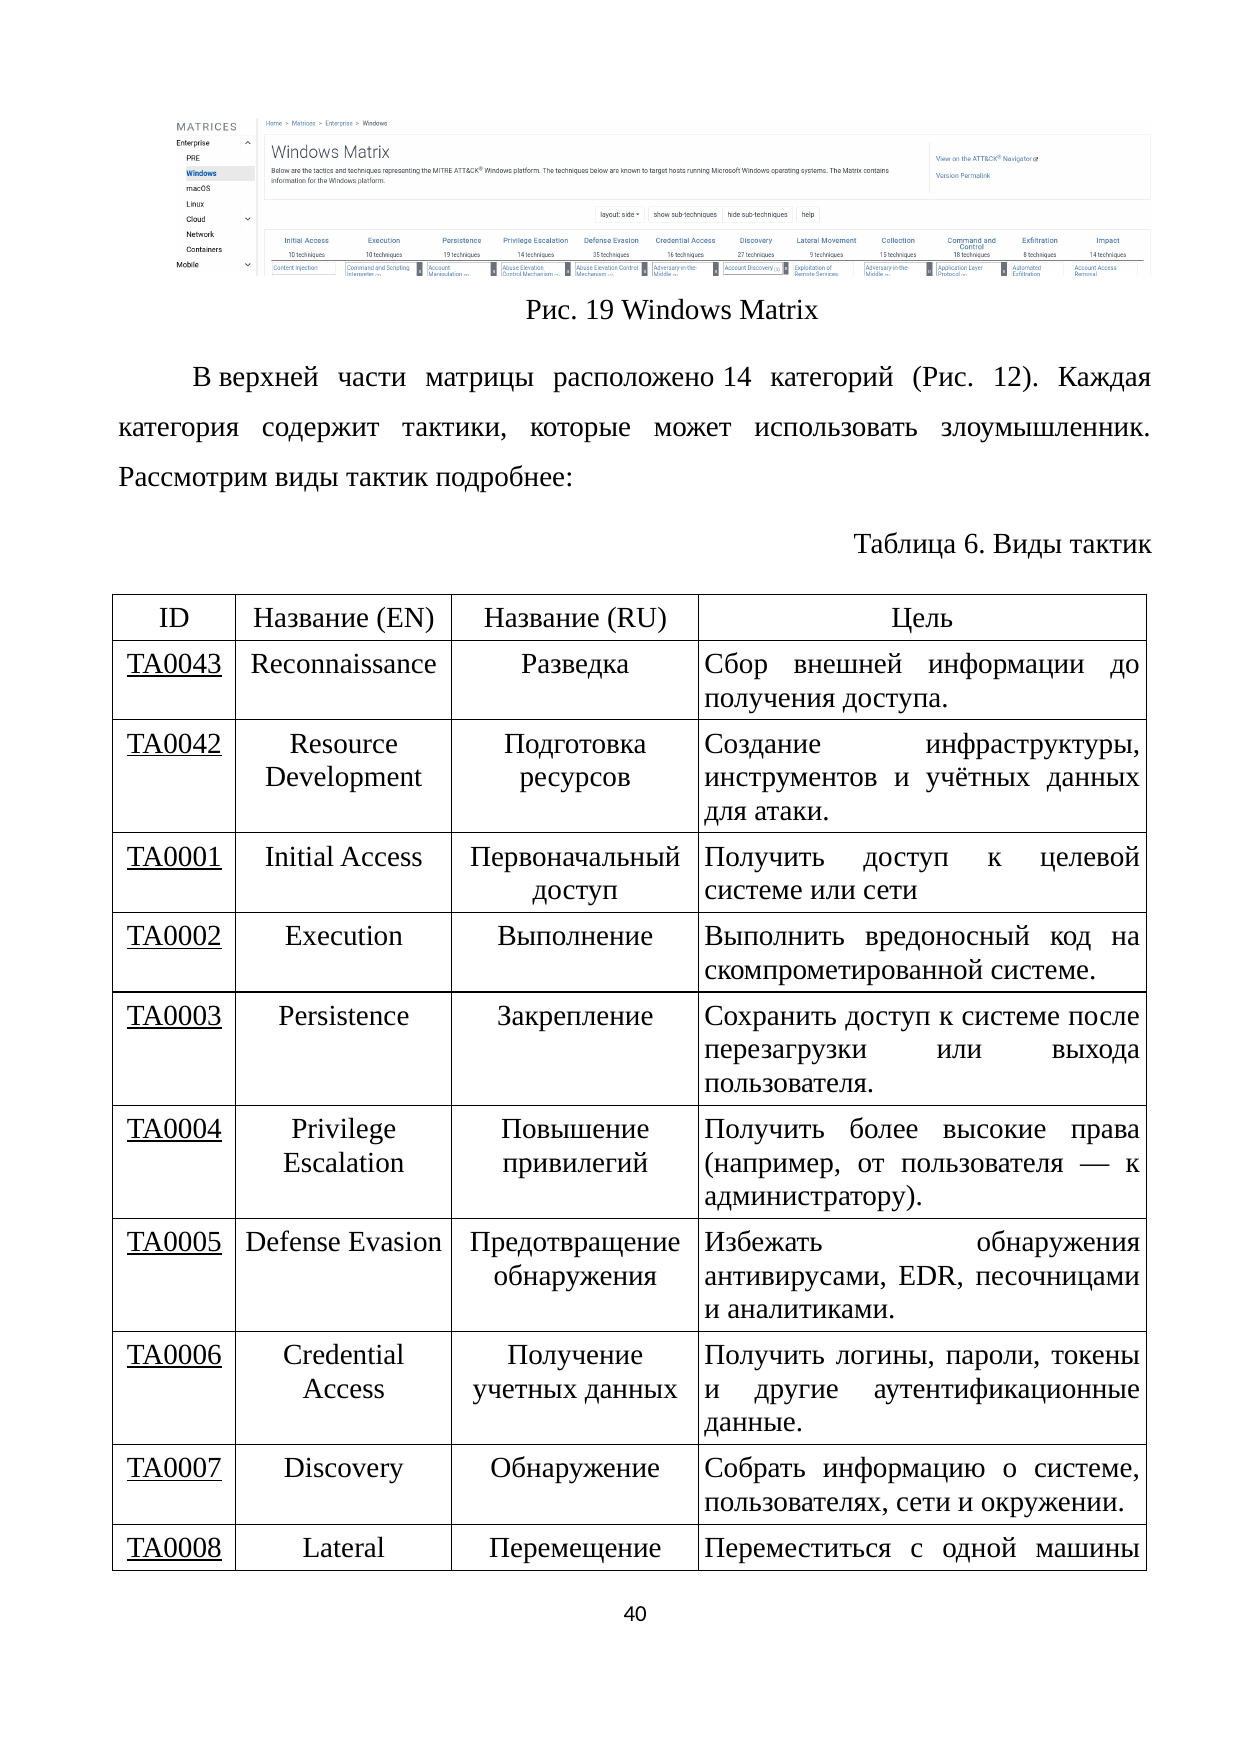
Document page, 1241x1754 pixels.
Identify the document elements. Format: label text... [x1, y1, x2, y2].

table_cell Избежать обнаружения антивирусами, EDR, песочницами и аналитиками. [699, 1219, 1146, 1331]
table_cell Создание инфраструктуры, инструментов и учётных данных для атаки. [699, 720, 1146, 832]
table_cell Defense Evasion [236, 1219, 451, 1331]
text Таблица 6. Виды тактик [118, 526, 1152, 560]
table_cell Reconnaissance [236, 641, 451, 719]
table_cell Persistence [236, 993, 451, 1104]
table_cell TA0005 [113, 1219, 235, 1331]
table_cell TA0008 [113, 1525, 235, 1569]
table_cell Получить доступ к целевой системе или сети [699, 833, 1146, 912]
table_cell Предотвращение обнаружения [452, 1219, 698, 1331]
table_header Название (RU) [452, 595, 698, 639]
table_cell TA0006 [113, 1332, 235, 1444]
table_cell TA0001 [113, 833, 235, 912]
table_cell Выполнение [452, 913, 698, 991]
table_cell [699, 1525, 1146, 1569]
text В верхней части матрицы расположено 14 категорий (Рис. 12). Каждая категория содержит тактики, которые может использовать злоумышленник. Рассмотрим виды тактик подробнее: [118, 359, 1152, 493]
table_cell Обнаружение [452, 1445, 698, 1523]
table_cell Credential Access [236, 1332, 451, 1444]
table_header Цель [699, 595, 1146, 639]
table_cell Получить логины, пароли, токены и другие аутентификационные данные. [699, 1332, 1146, 1444]
table_cell Сохранить доступ к системе после перезагрузки или выхода пользователя. [699, 993, 1146, 1104]
table_cell Discovery [236, 1445, 451, 1523]
picture [169, 118, 1152, 276]
table_cell Собрать информацию о системе, пользователях, сети и окружении. [699, 1445, 1146, 1523]
table_cell Initial Access [236, 833, 451, 912]
table_cell Повышение привилегий [452, 1106, 698, 1218]
table_cell TA0043 [113, 641, 235, 719]
table_cell Подготовка ресурсов [452, 720, 698, 832]
table_cell TA0003 [113, 993, 235, 1104]
table_cell Закрепление [452, 993, 698, 1104]
table_header ID [113, 595, 235, 639]
table_header Название (EN) [236, 595, 451, 639]
table_cell Execution [236, 913, 451, 991]
table_cell Сбор внешней информации до получения доступа. [699, 641, 1146, 719]
table_cell Выполнить вредоносный код на скомпрометированной системе. [699, 913, 1146, 991]
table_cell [452, 1525, 698, 1569]
table_cell Privilege Escalation [236, 1106, 451, 1218]
table_cell TA0002 [113, 913, 235, 991]
table_cell Lateral Movement [236, 1525, 451, 1569]
table_cell TA0042 [113, 720, 235, 832]
table_cell TA0004 [113, 1106, 235, 1218]
table_cell Разведка [452, 641, 698, 719]
table_cell Первоначальный доступ [452, 833, 698, 912]
table_cell Получение учетных данных [452, 1332, 698, 1444]
table_cell TA0007 [113, 1445, 235, 1523]
table_cell Resource Development [236, 720, 451, 832]
table_cell Получить более высокие права (например, от пользователя — к администратору). [699, 1106, 1146, 1218]
